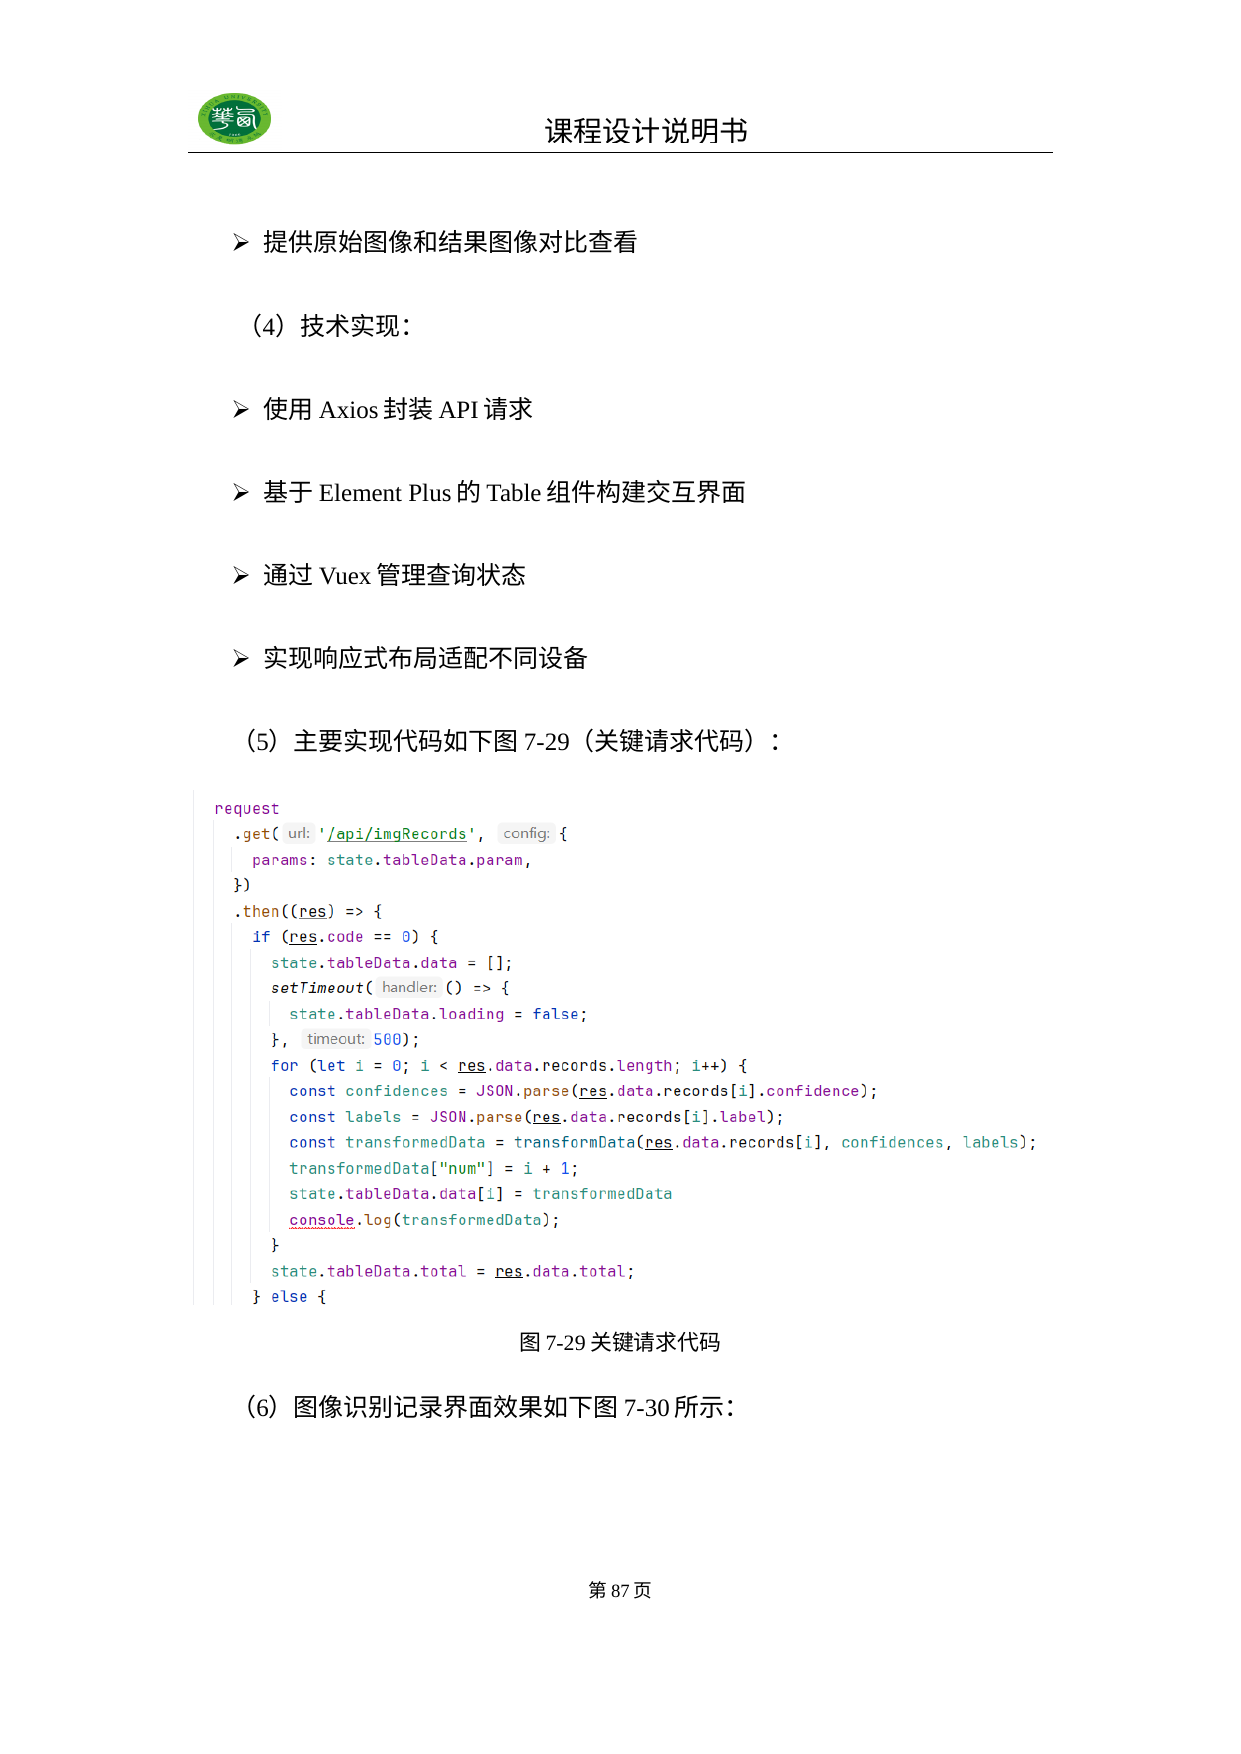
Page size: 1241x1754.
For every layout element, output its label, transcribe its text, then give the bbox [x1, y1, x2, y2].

list 使用Axios封装API请求 [231, 375, 1053, 440]
list 基于Element Plus的Table组件构建交互界面 [231, 458, 1053, 523]
text （4）技术实现： [187, 292, 1053, 357]
list 图7-29关键请求代码 [187, 1325, 1053, 1357]
list 通过Vuex管理查询状态 [231, 541, 1053, 606]
picture [187, 790, 1053, 1305]
list 提供原始图像和结果图像对比查看 [231, 208, 1053, 273]
list 实现响应式布局适配不同设备 [231, 624, 1053, 689]
list （6）图像识别记录界面效果如下图7-30所示： [231, 1373, 1053, 1438]
list （5）主要实现代码如下图7-29（关键请求代码）： [231, 707, 1053, 772]
picture [187, 88, 282, 150]
